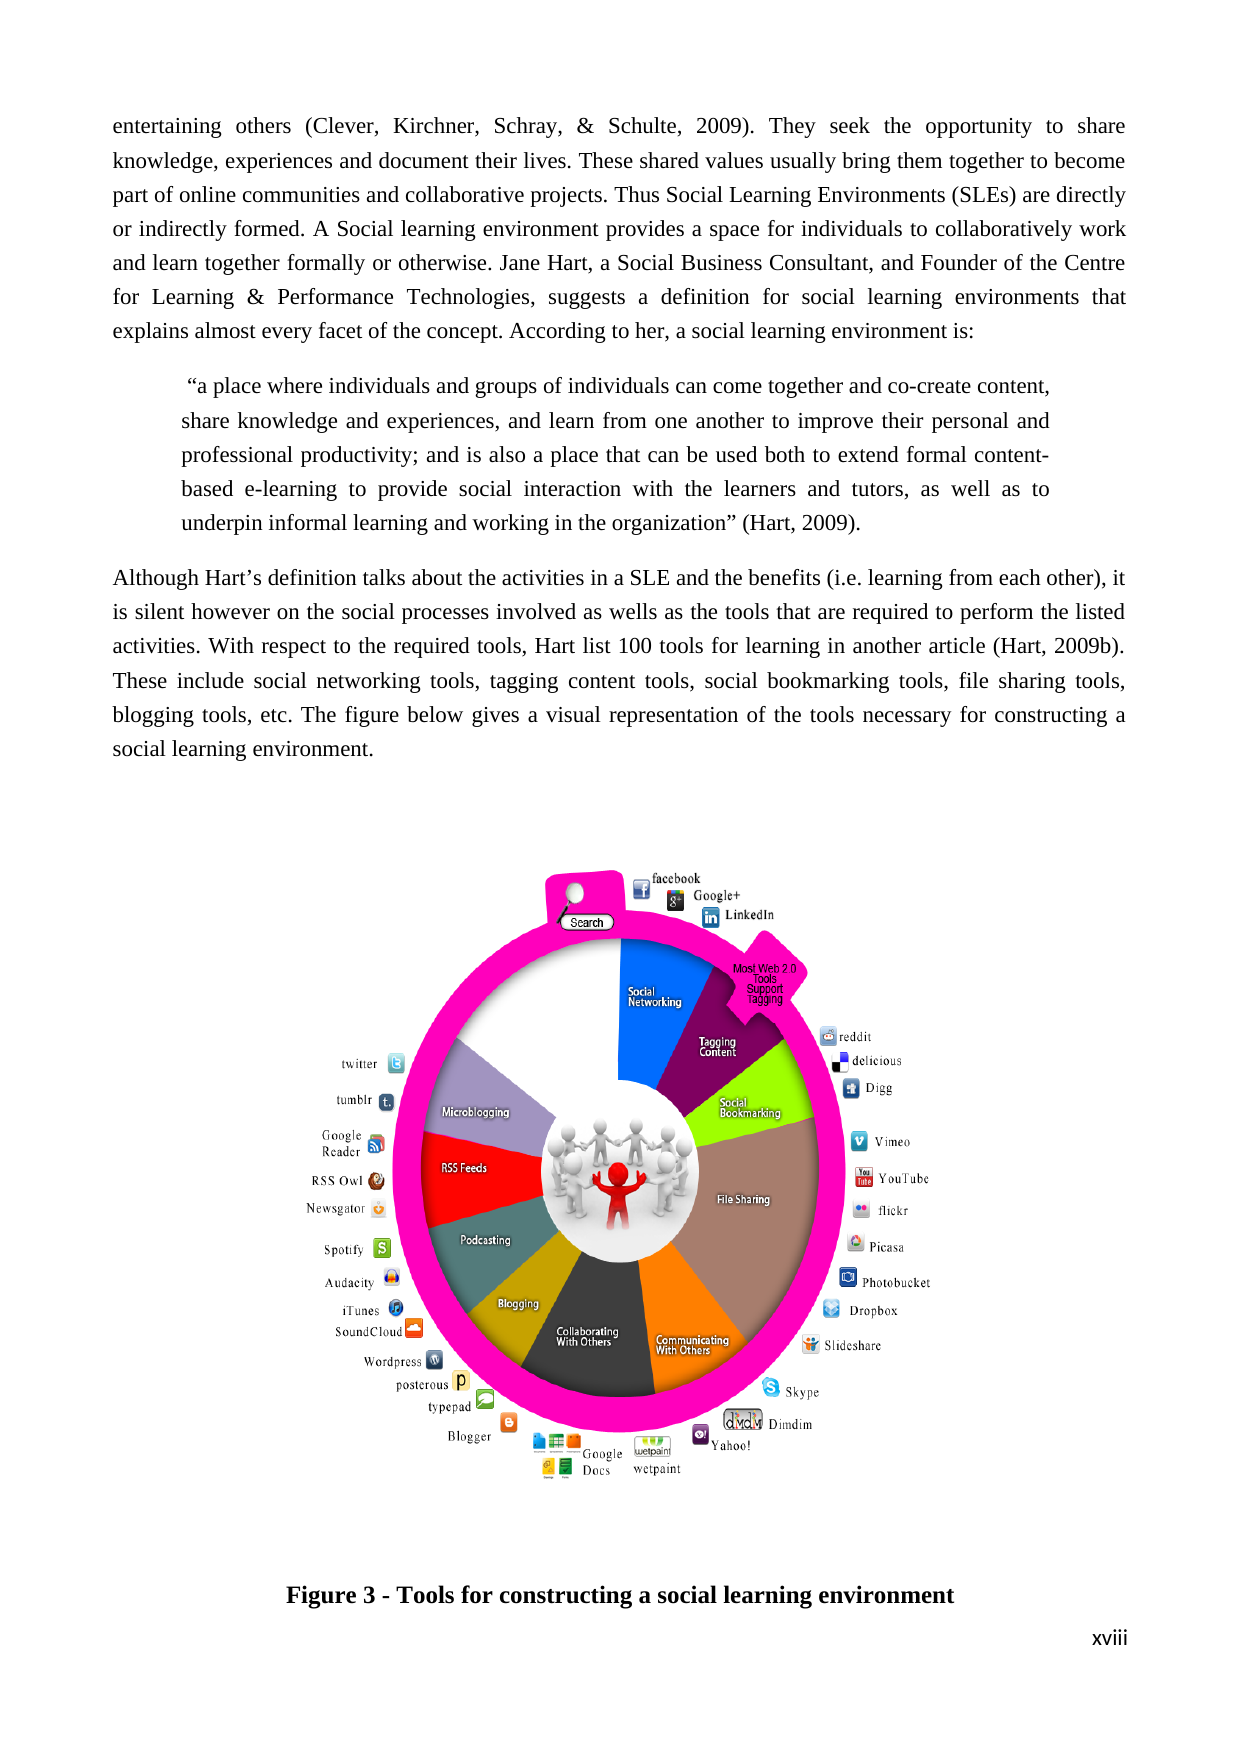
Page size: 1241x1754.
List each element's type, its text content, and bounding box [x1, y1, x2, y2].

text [112, 112, 1128, 344]
text Figure 3 - Tools for constructing a social learning environment [112, 1581, 1128, 1609]
text “a place where individuals and groups of individuals can come together and co-create content, share knowledge and experiences, and learn from one another to improve their personal and professional productivity; and is also a place that can be used both to extend formal content-based e-learning to provide social interaction with the learners and tutors, as well as to underpin informal learning and working in the organization” (Hart, 2009). [181, 372, 1052, 536]
picture [179, 790, 1061, 1552]
text Although Hart’s definition talks about the activities in a SLE and the benefits (i.e. learning from each other), it is silent however on the social processes involved as wells as the tools that are required to perform the listed activities. With respect to the required tools, Hart list 100 tools for learning in another article (Hart, 2009b). These include social networking tools, tagging content tools, social bookmarking tools, file sharing tools, blogging tools, etc. The figure below gives a visual representation of the tools necessary for constructing a social learning environment. [112, 564, 1128, 761]
